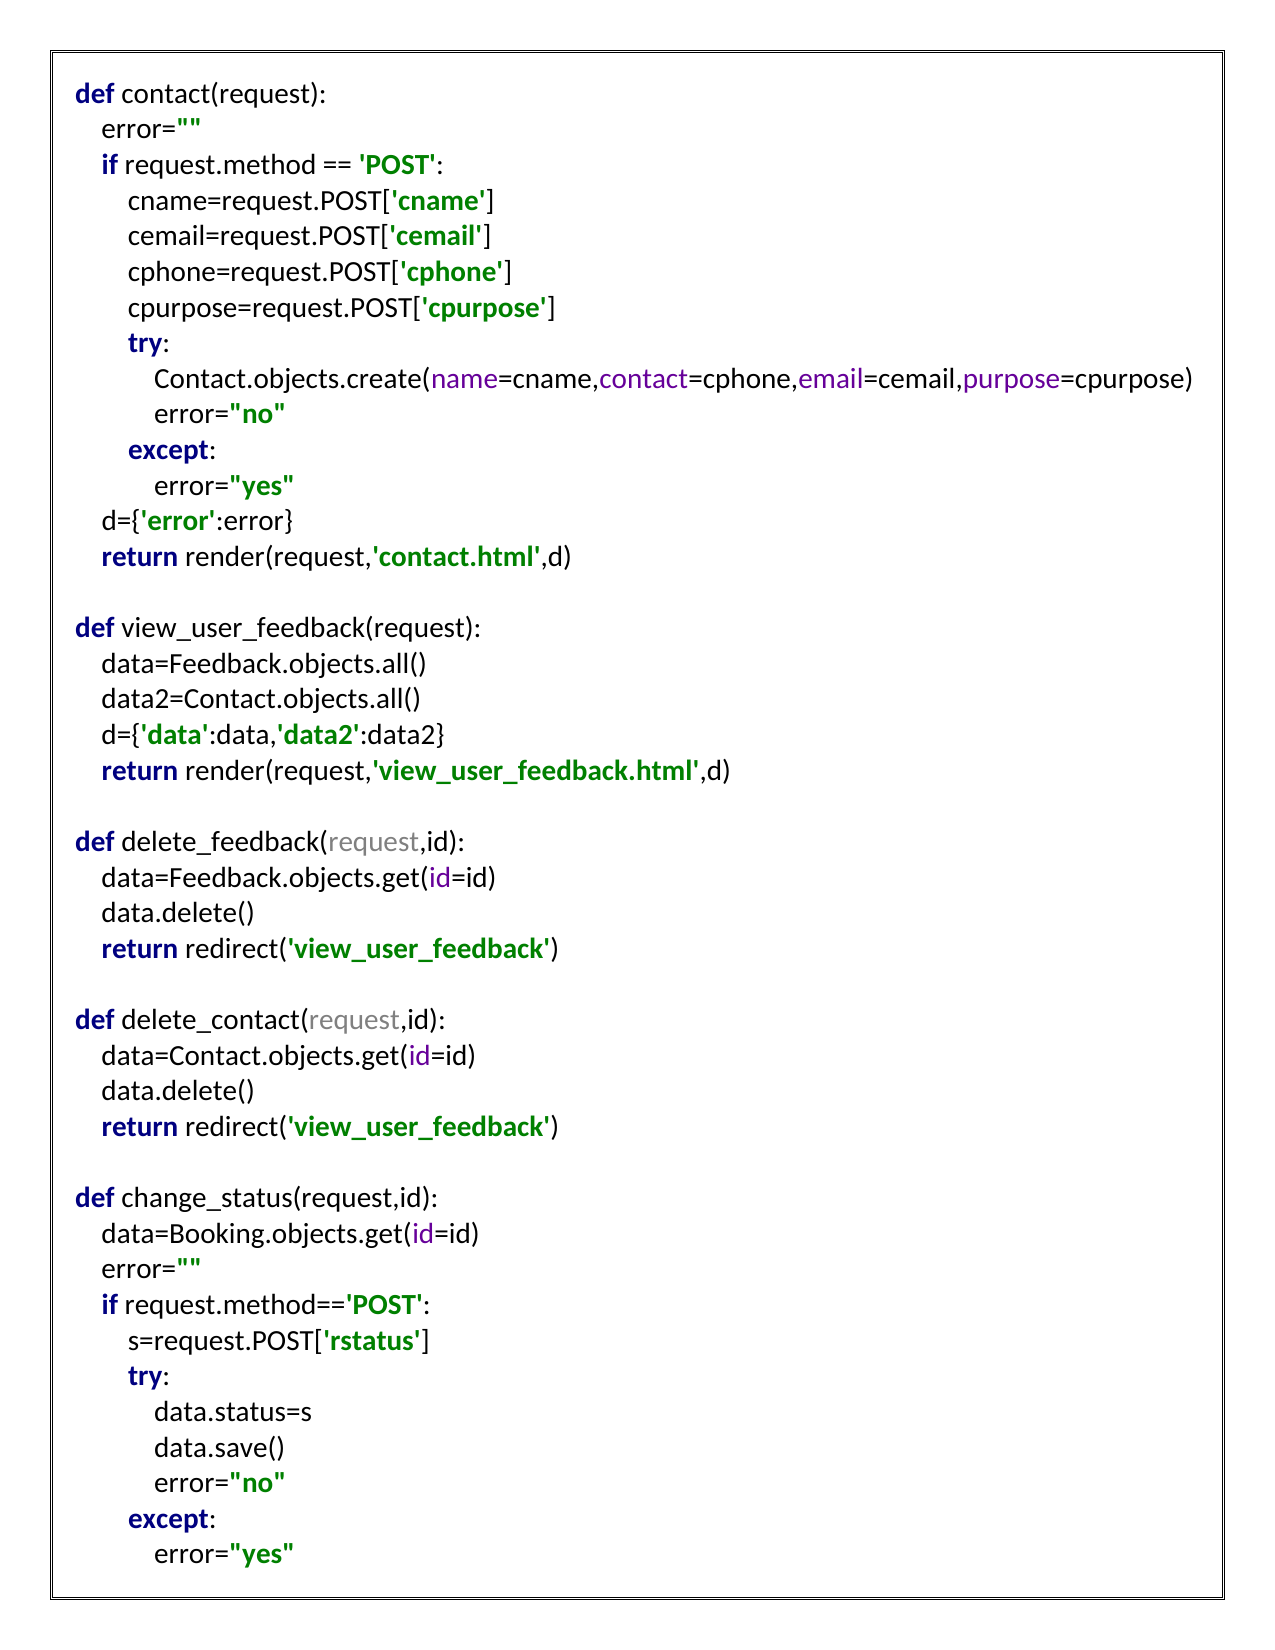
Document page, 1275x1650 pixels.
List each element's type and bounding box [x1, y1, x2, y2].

text [75, 75, 1200, 1571]
